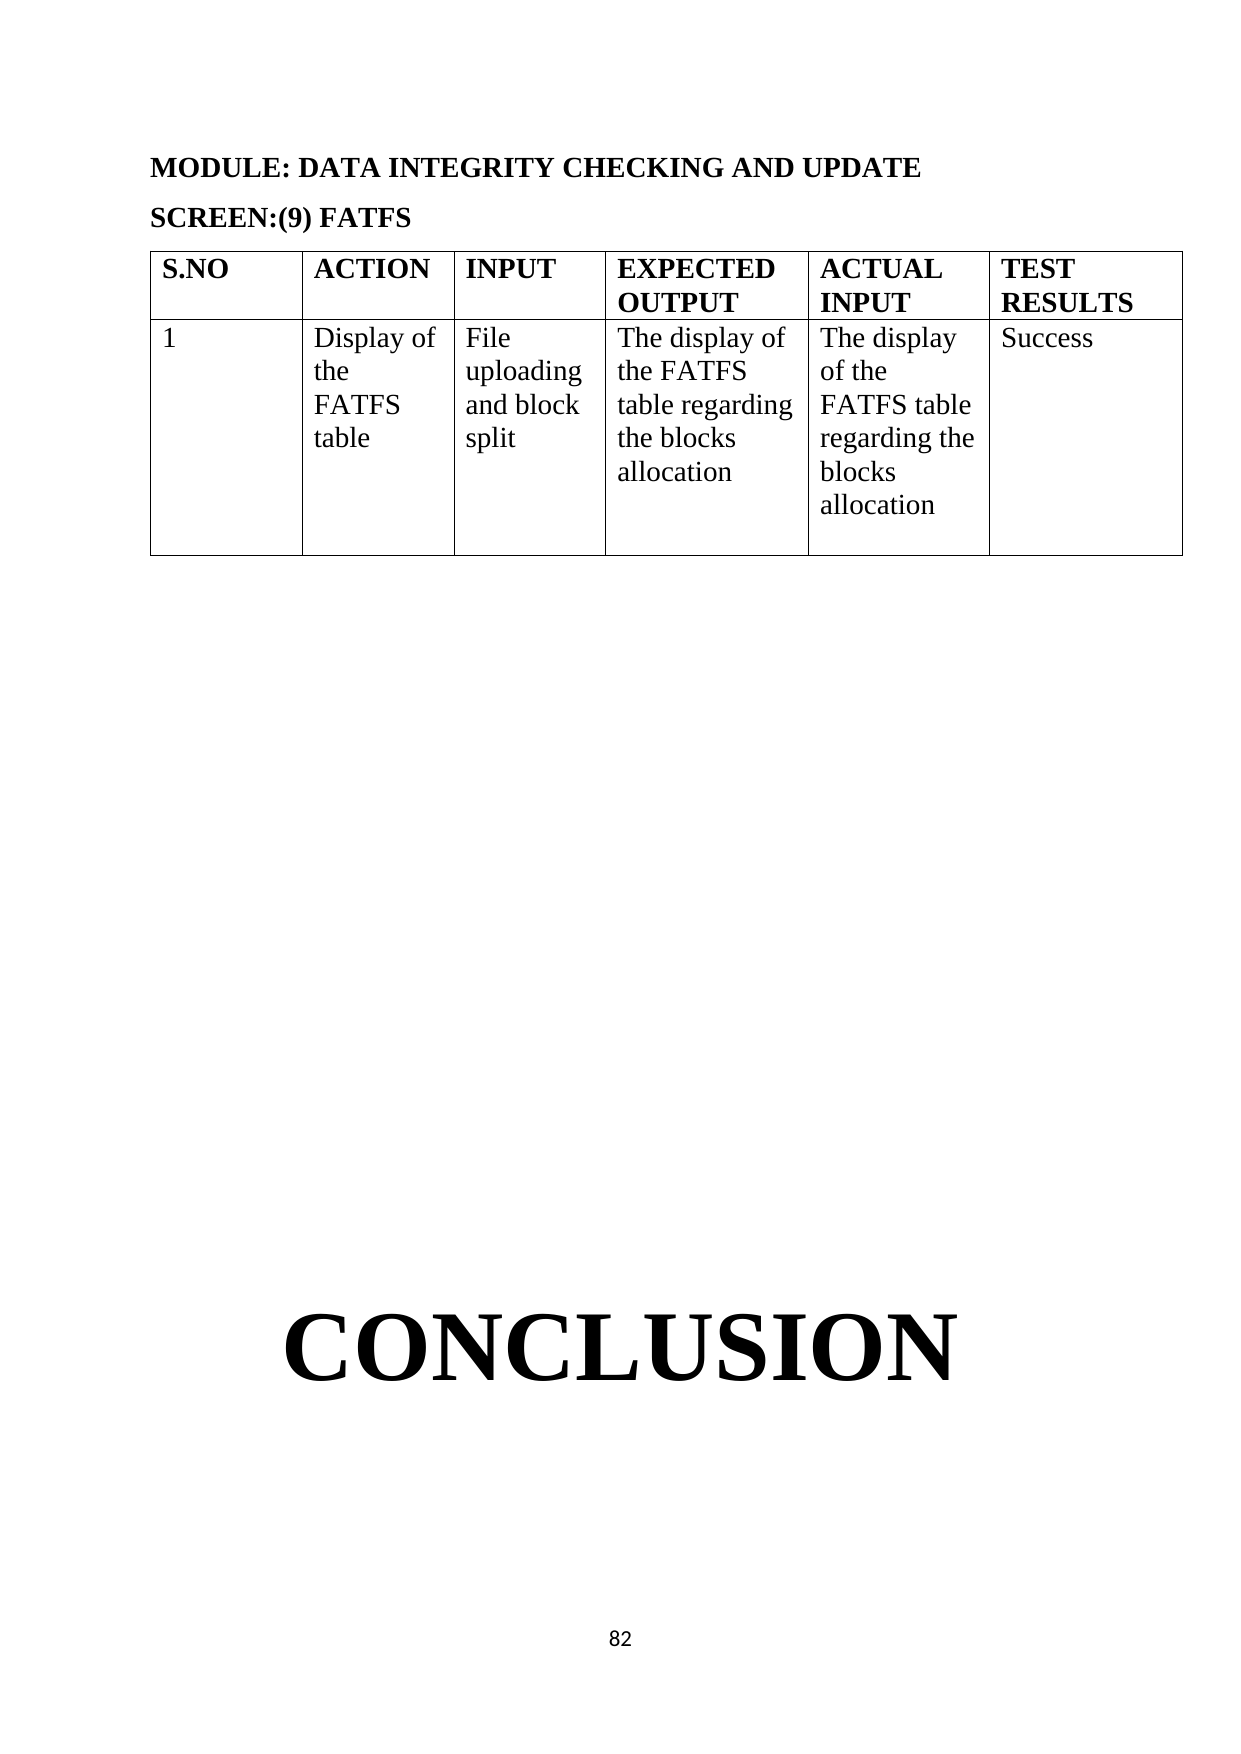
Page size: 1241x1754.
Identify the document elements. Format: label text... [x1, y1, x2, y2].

table_cell Display of the FATFS table [303, 320, 454, 554]
table_cell The display of the FATFS table regarding the blocks allocation [809, 320, 989, 554]
text MODULE: DATA INTEGRITY CHECKING AND UPDATE [150, 150, 1090, 183]
table_header TEST RESULTS [990, 252, 1182, 319]
table_header ACTION [303, 252, 454, 319]
table_header S.NO [151, 252, 302, 319]
table_cell The display of the FATFS table regarding the blocks allocation [606, 320, 808, 554]
table_header EXPECTED OUTPUT [606, 252, 808, 319]
table_cell File uploading and block split [455, 320, 605, 554]
table_cell Success [990, 320, 1182, 554]
table_cell 1 [151, 320, 302, 554]
text SCREEN:(9) FATFS [150, 200, 1090, 234]
text CONCLUSION [150, 1287, 1090, 1402]
table_header INPUT [455, 252, 605, 319]
table_header ACTUAL INPUT [809, 252, 989, 319]
